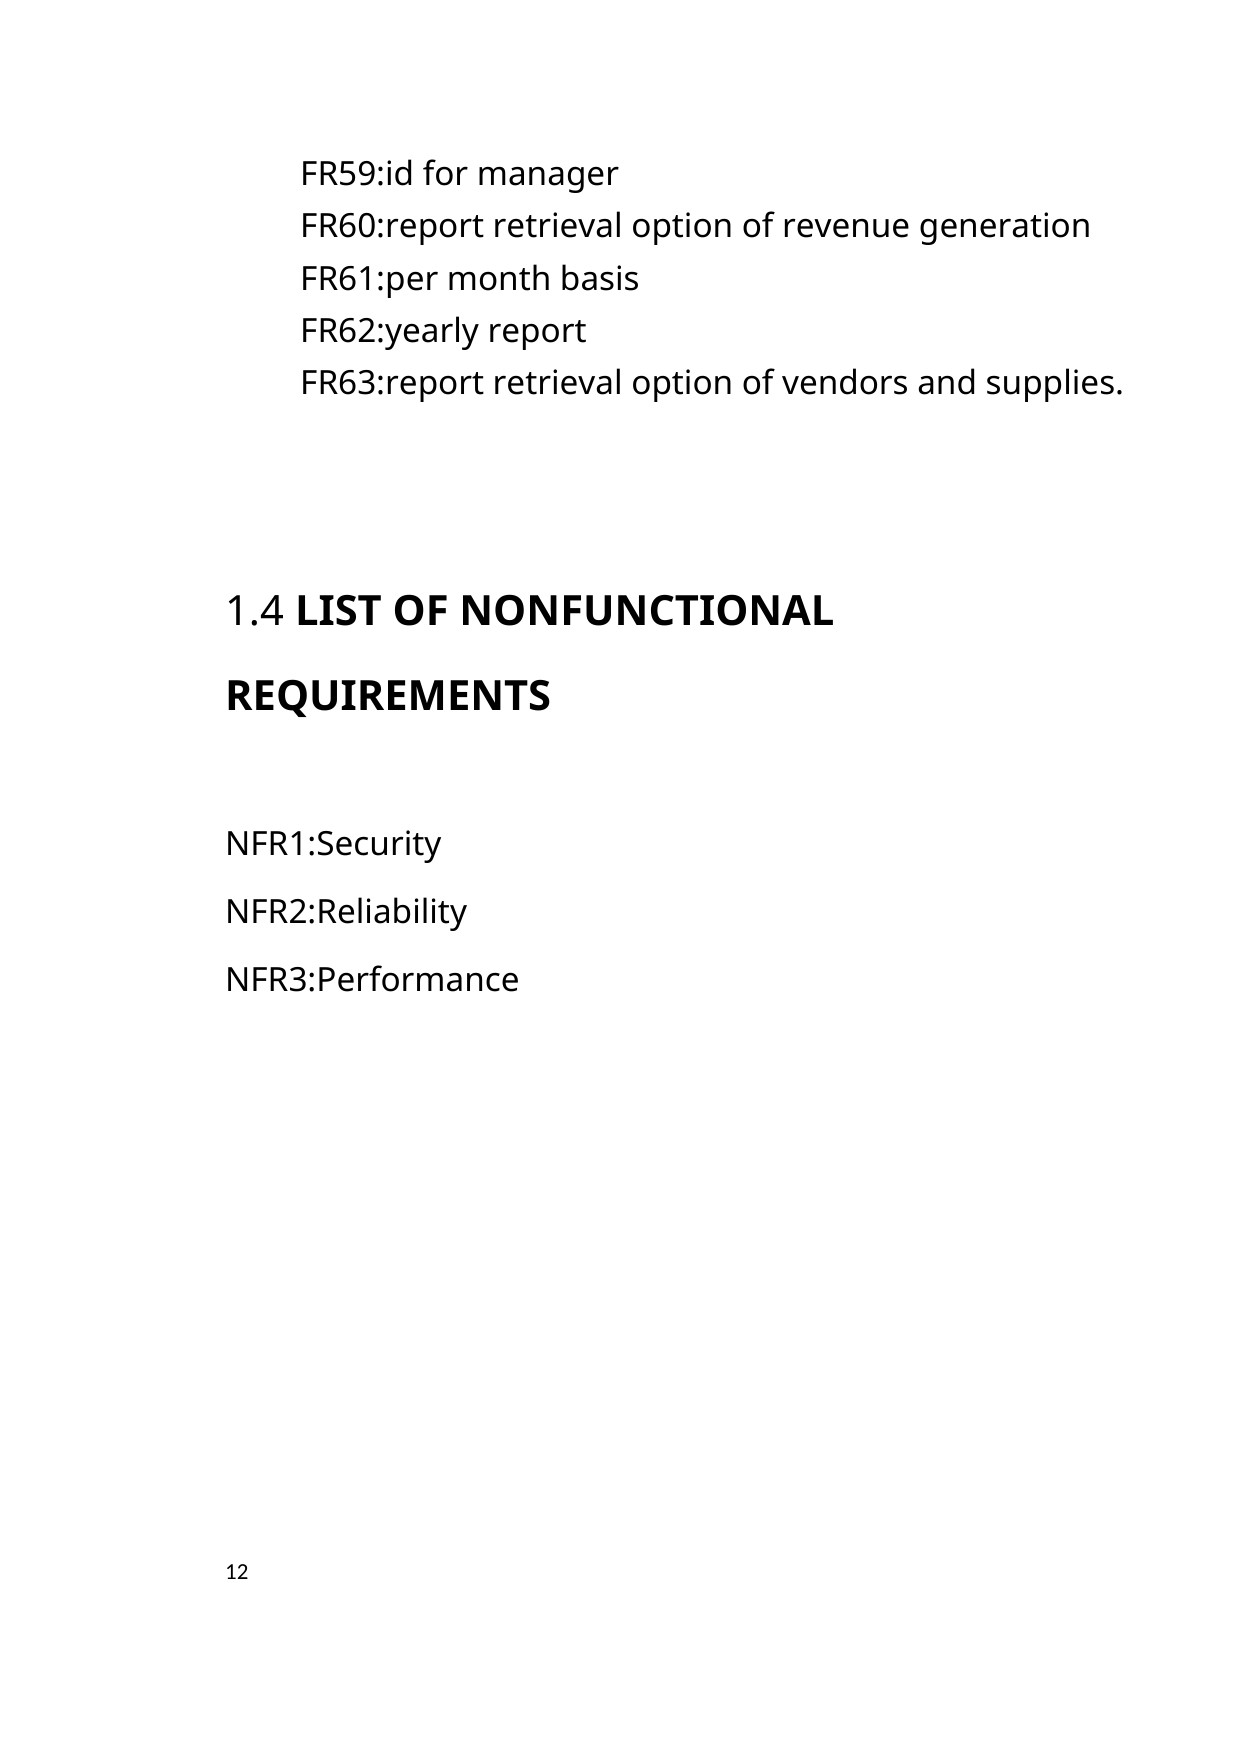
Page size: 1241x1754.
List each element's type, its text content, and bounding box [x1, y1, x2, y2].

text 1.4 LIST OF NONFUNCTIONAL REQUIREMENTS [225, 581, 1125, 723]
text FR63:report retrieval option of vendors and supplies. [225, 359, 1125, 404]
text NFR3:Performance [225, 956, 1125, 1001]
text FR62:yearly report [225, 307, 1125, 352]
text FR59:id for manager [225, 150, 1125, 195]
text FR60:report retrieval option of revenue generation [225, 202, 1125, 248]
text NFR1:Security [225, 819, 1125, 865]
text FR61:per month basis [225, 254, 1125, 300]
text NFR2:Reliability [225, 888, 1125, 933]
